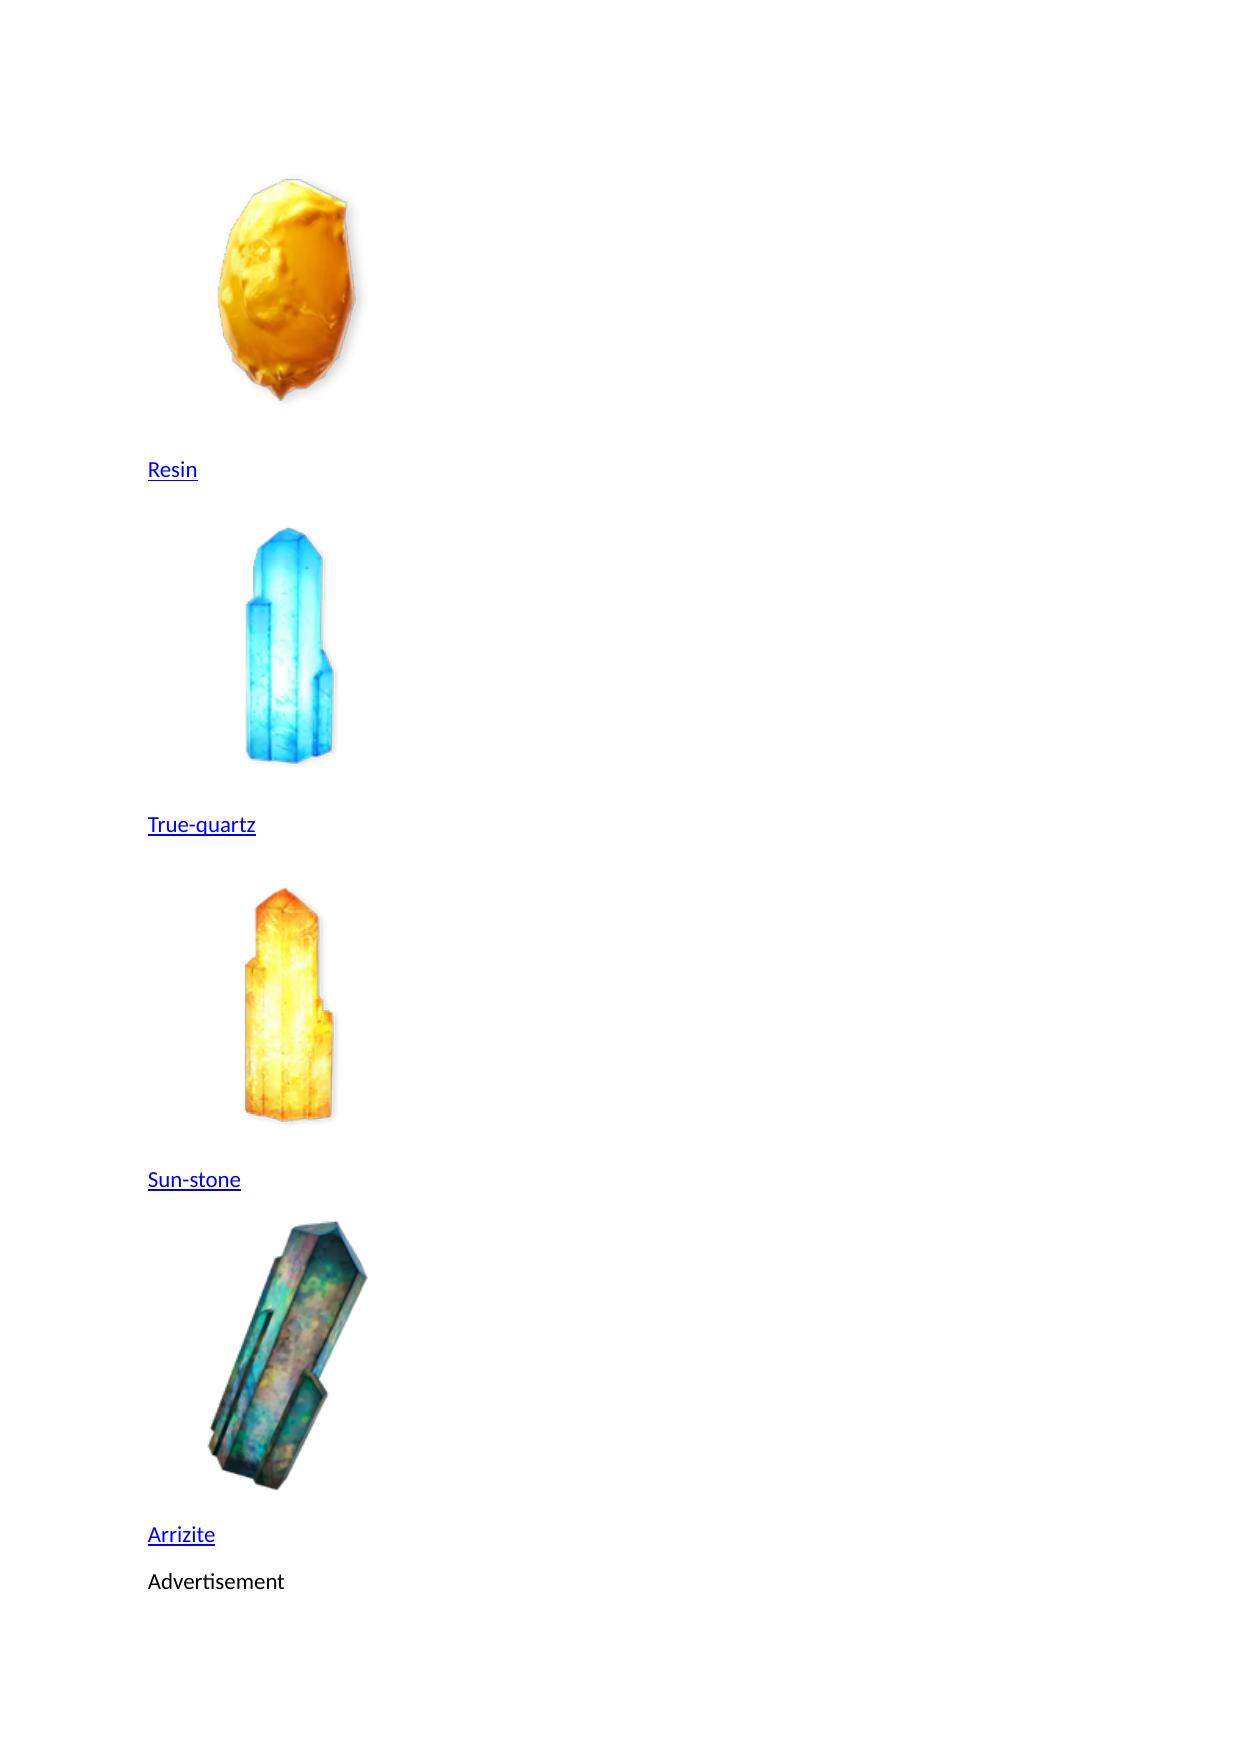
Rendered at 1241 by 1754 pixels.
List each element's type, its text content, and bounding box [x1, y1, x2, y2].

picture [147, 857, 437, 1147]
picture [147, 1212, 437, 1501]
picture [147, 147, 437, 437]
picture [147, 502, 437, 792]
text Arrizite [148, 1520, 1093, 1548]
text Sun-stone [148, 1165, 1093, 1193]
text True-quartz [148, 810, 1093, 838]
text Resin [148, 456, 1093, 483]
text Advertisement [148, 1567, 1093, 1595]
